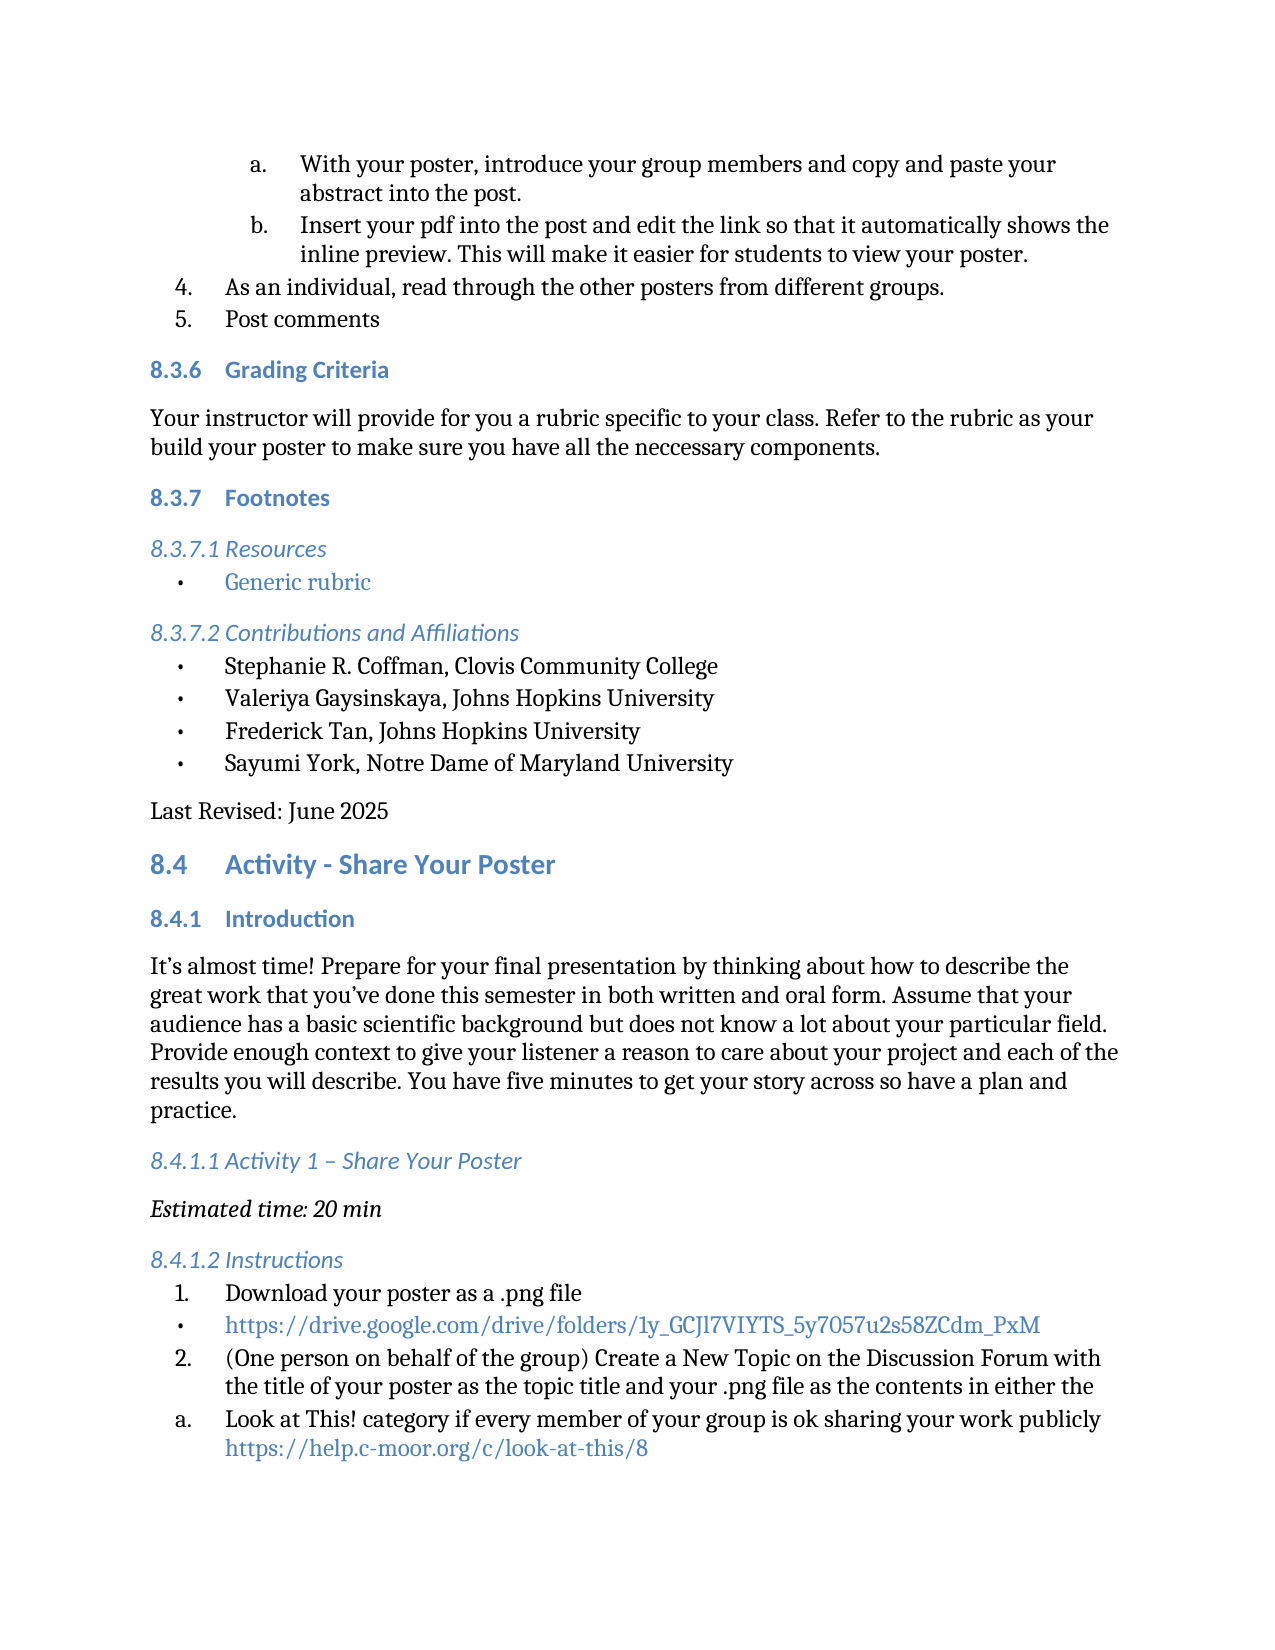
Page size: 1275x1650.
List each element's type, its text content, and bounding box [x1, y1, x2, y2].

list With your poster, introduce your group members and copy and paste your abstract into the post. [250, 150, 1125, 207]
list (One person on behalf of the group) Create a New Topic on the Discussion Forum with the title of your poster as the topic title and your .png file as the contents in either the [175, 1343, 1125, 1401]
text Your instructor will provide for you a rubric specific to your class. Refer to the rubric as your build your poster to make sure you have all the neccessary components. [150, 404, 1125, 461]
list As an individual, read through the other posters from different groups. [175, 272, 1125, 301]
subtitle 8.3.7.1 Resources [150, 533, 1125, 564]
subtitle 8.4 Activity - Share Your Poster [150, 846, 1125, 882]
list Sayumi York, Notre Dame of Maryland University [175, 749, 1125, 778]
list Post comments [175, 305, 1125, 334]
subtitle 8.4.1 Introduction [150, 903, 1125, 933]
list Frederick Tan, Johns Hopkins University [175, 717, 1125, 745]
text It’s almost time! Prepare for your final presentation by thinking about how to describe the great work that you’ve done this semester in both written and oral form. Assume that your audience has a basic scientific background but does not know a lot about your particular field. Provide enough context to give your listener a reason to care about your project and each of the results you will describe. You have five minutes to get your story across so have a plan and practice. [150, 952, 1125, 1124]
list https://drive.google.com/drive/folders/1y_GCJl7VIYTS_5y7057u2s58ZCdm_PxM [175, 1311, 1125, 1340]
subtitle 8.3.6 Grading Criteria [150, 354, 1125, 385]
subtitle 8.3.7 Footnotes [150, 482, 1125, 513]
subtitle 8.4.1.1 Activity 1 – Share Your Poster [150, 1145, 1125, 1176]
subtitle 8.3.7.2 Contributions and Affiliations [150, 617, 1125, 648]
list Stephanie R. Coffman, Clovis Community College [175, 652, 1125, 680]
list Look at This! category if every member of your group is ok sharing your work publicly https://help.c-moor.org/c/look-at-this/8 [175, 1405, 1125, 1462]
text Estimated time: 20 min [150, 1194, 1125, 1223]
list Insert your pdf into the post and edit the link so that it automatically shows the inline preview. This will make it easier for students to view your poster. [250, 211, 1125, 269]
text Last Revised: June 2025 [150, 797, 1125, 825]
list Valeriya Gaysinskaya, Johns Hopkins University [175, 684, 1125, 713]
list Generic rubric [175, 568, 1125, 597]
subtitle 8.4.1.2 Instructions [150, 1244, 1125, 1275]
list Download your poster as a .png file [175, 1278, 1125, 1307]
